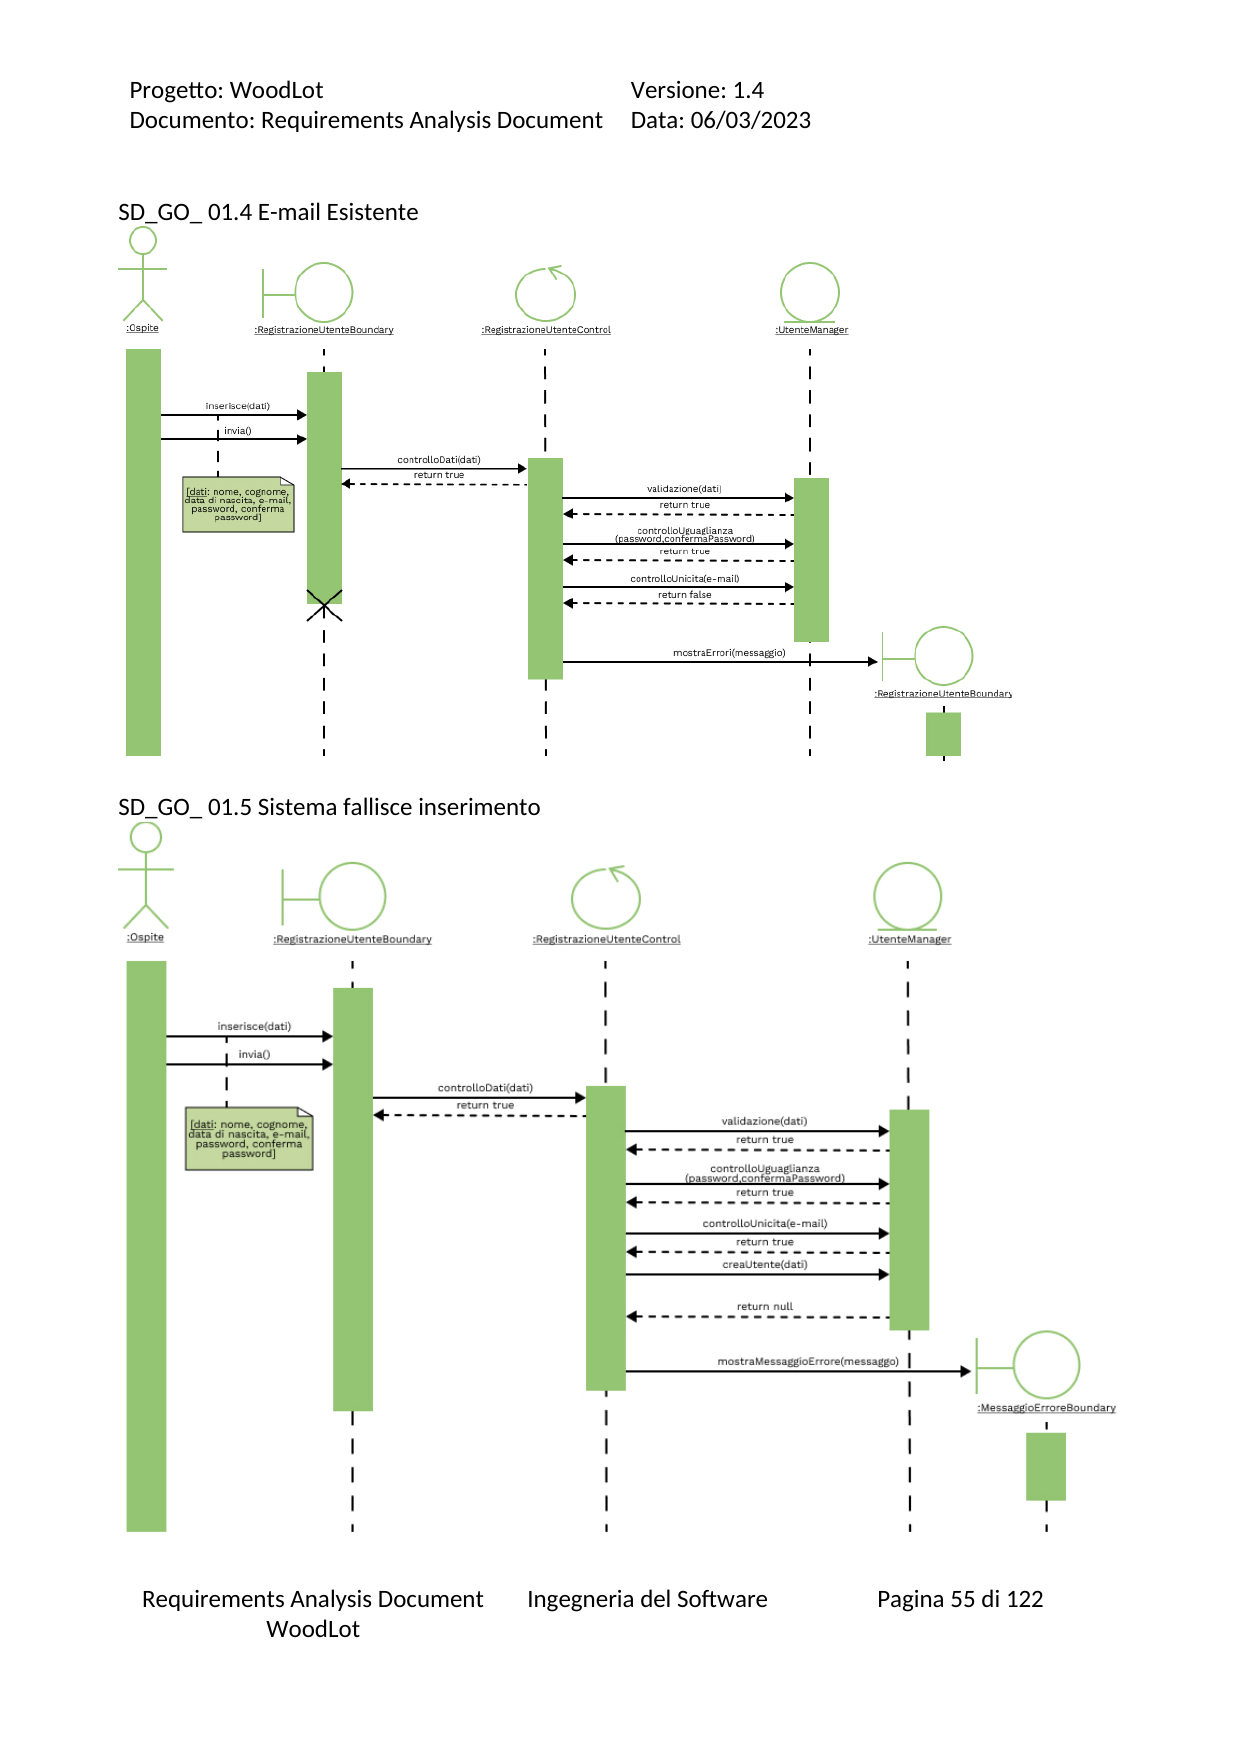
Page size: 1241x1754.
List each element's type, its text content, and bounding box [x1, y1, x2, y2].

picture [118, 822, 1122, 1533]
text SD_GO_ 01.4 E-mail Esistente [118, 196, 1122, 226]
text SD_GO_ 01.5 Sistema fallisce inserimento [118, 791, 1122, 822]
picture [118, 226, 1013, 761]
